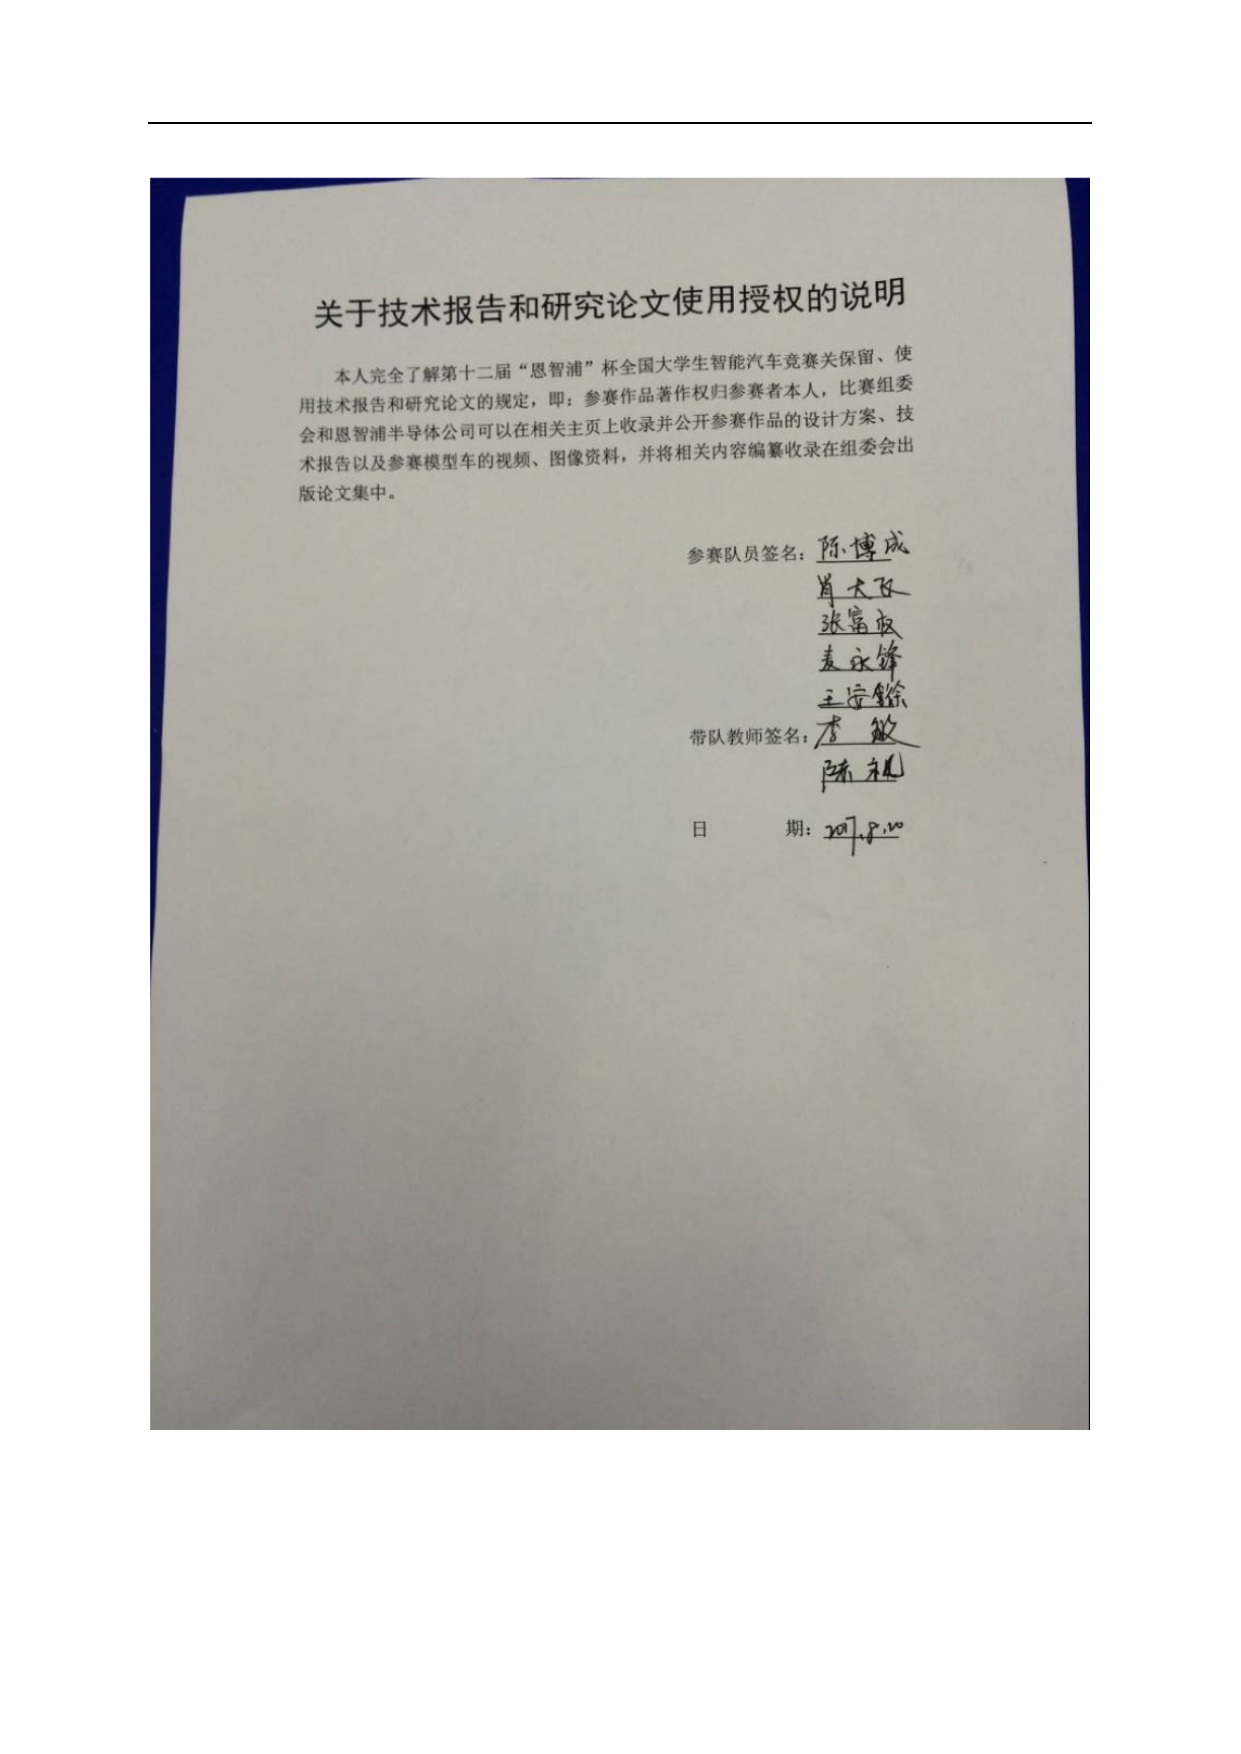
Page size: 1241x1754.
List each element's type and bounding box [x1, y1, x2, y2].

picture [151, 179, 1089, 1430]
